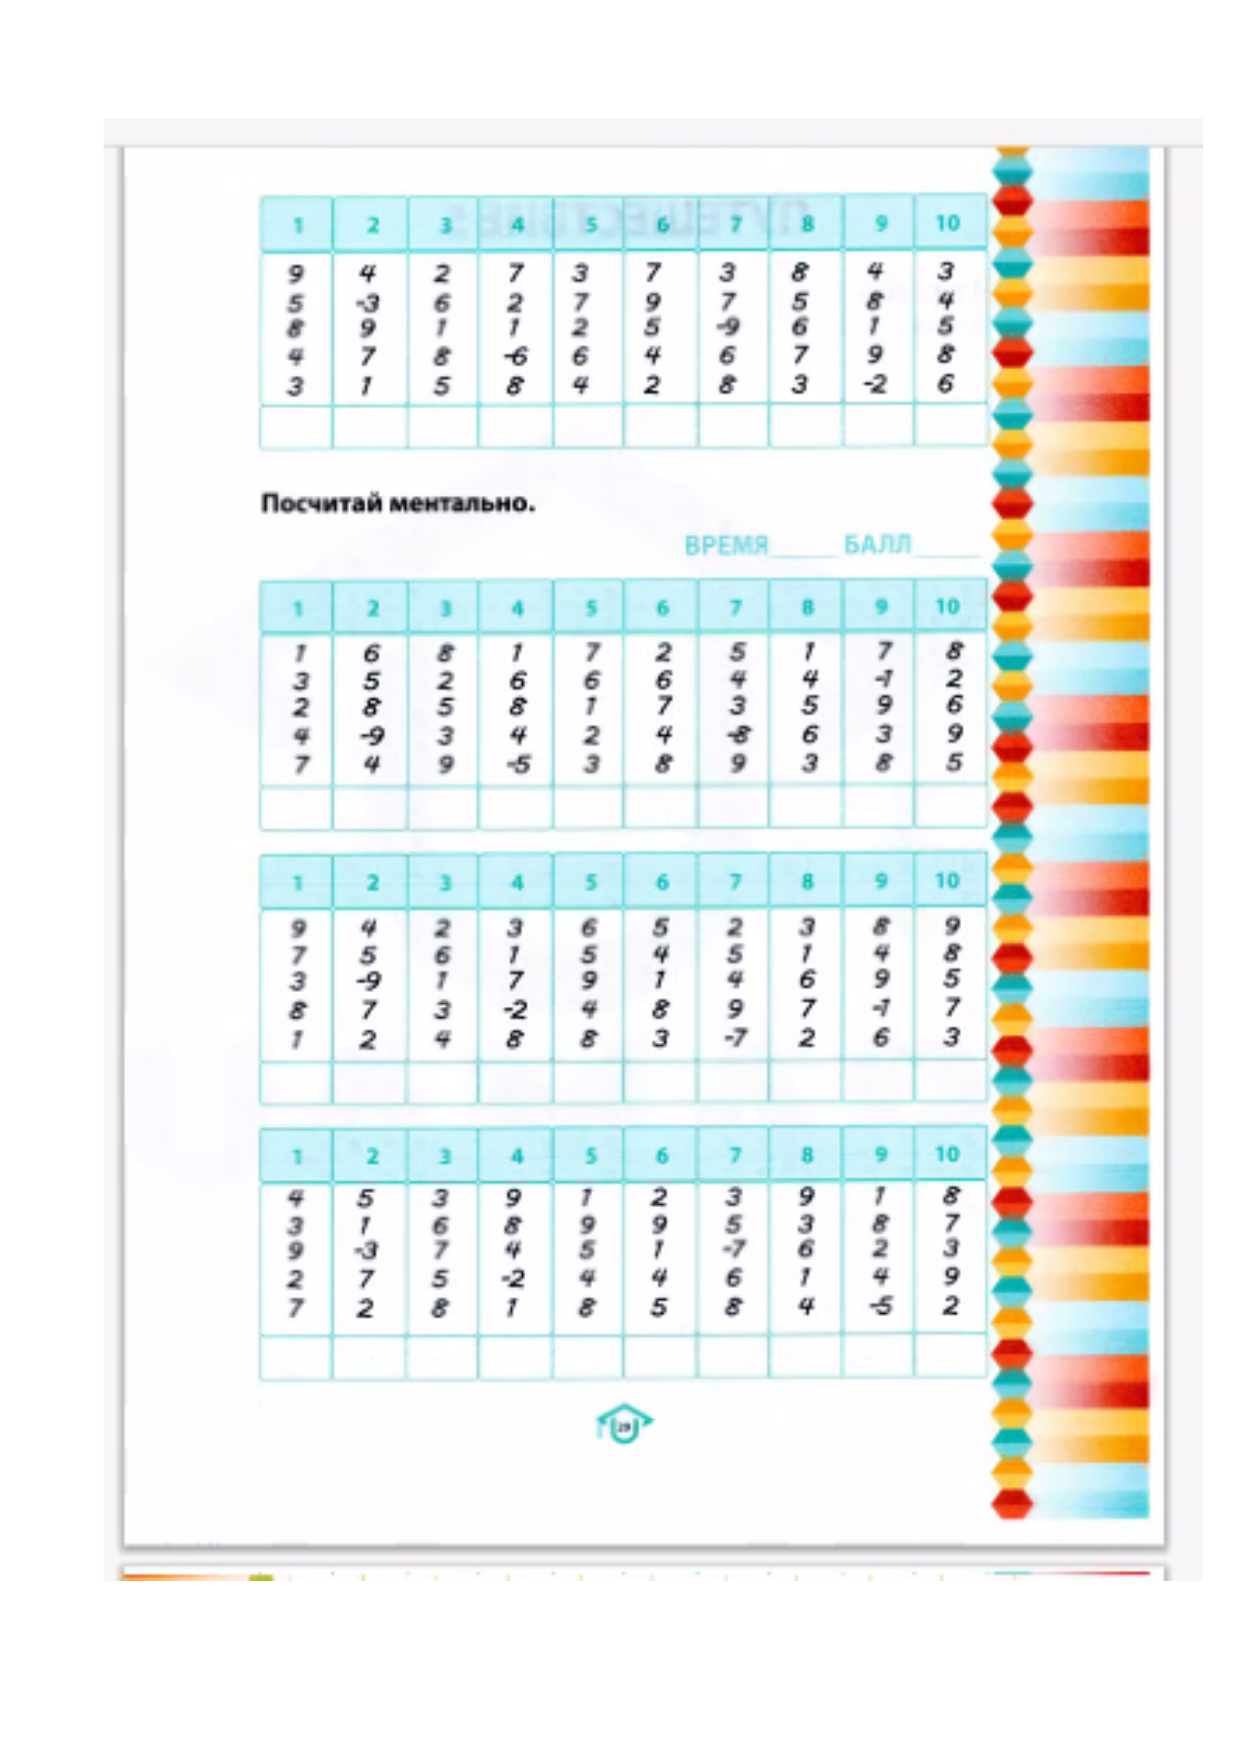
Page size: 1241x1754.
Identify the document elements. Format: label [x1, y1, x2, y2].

picture [103, 118, 1204, 1581]
